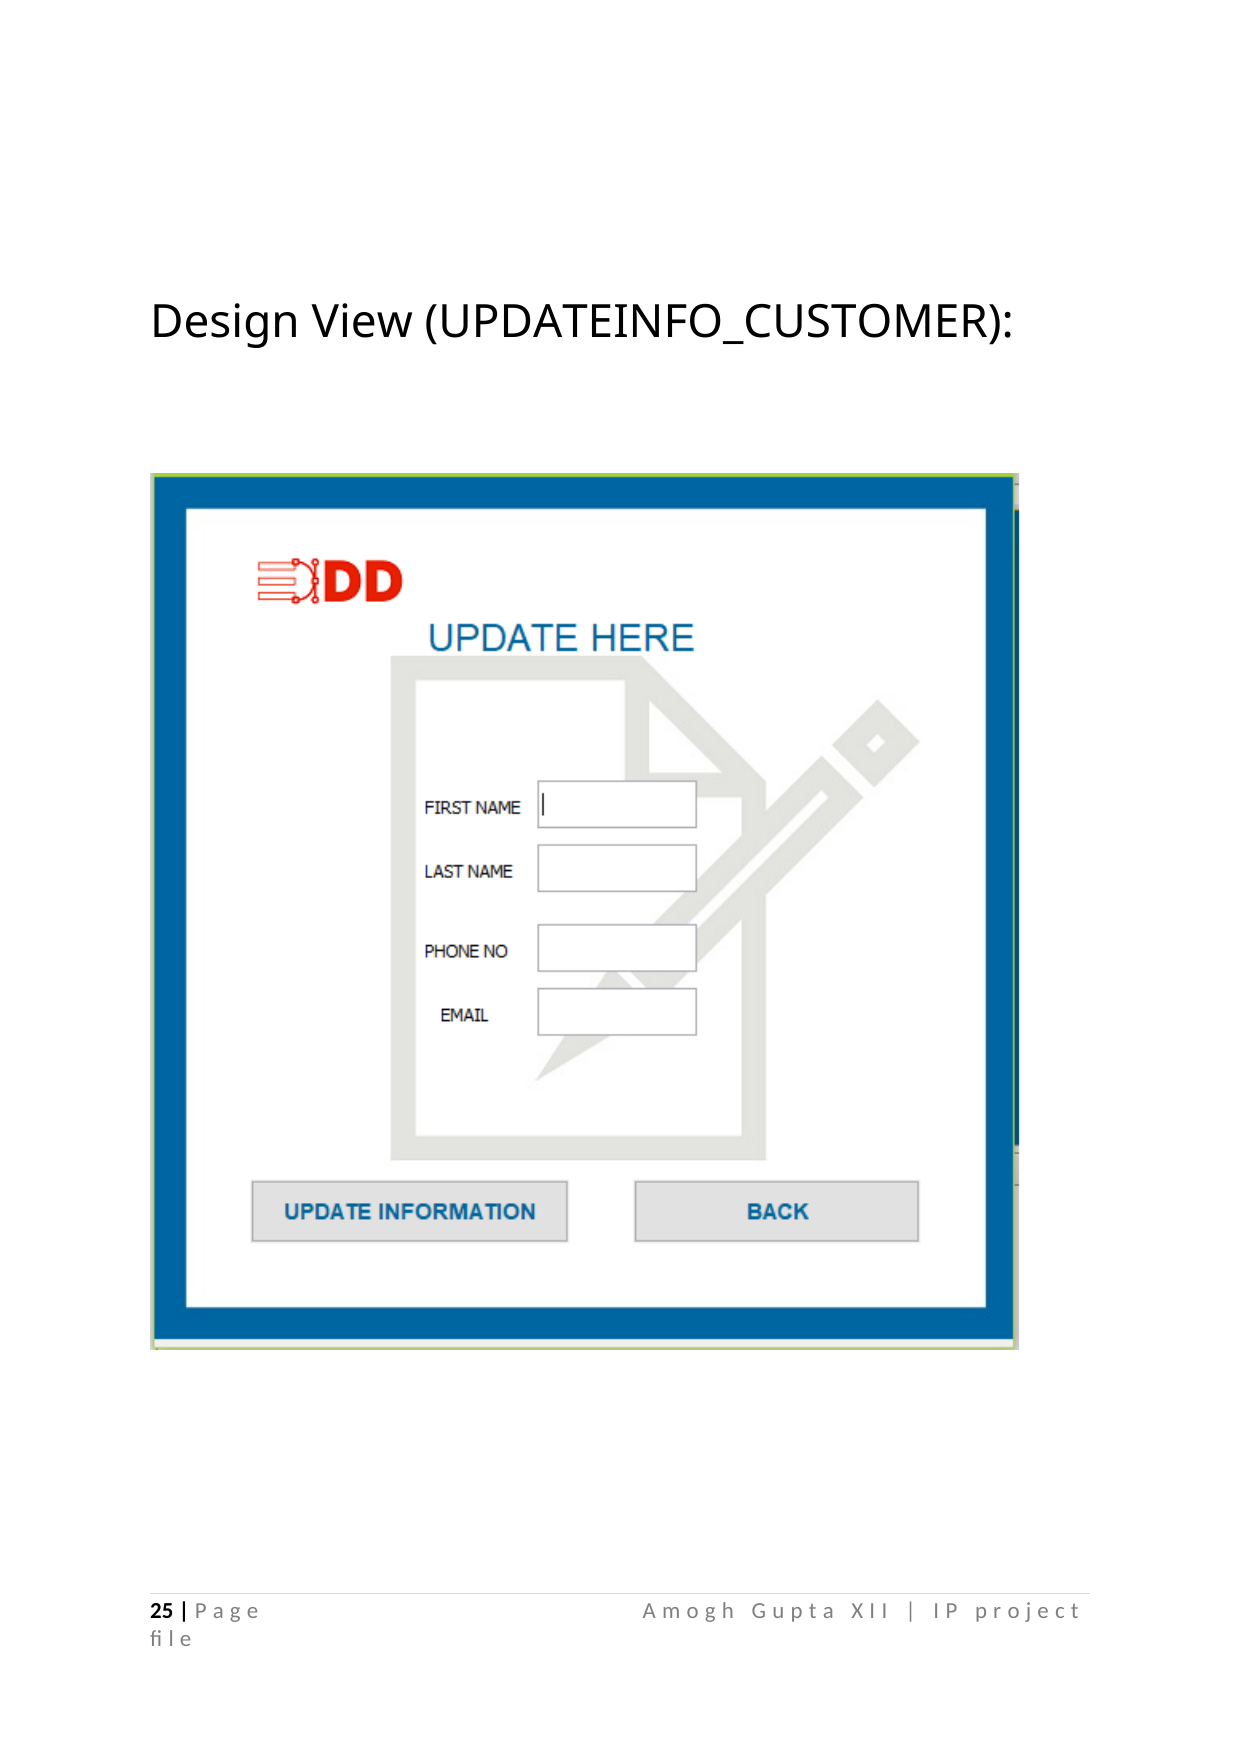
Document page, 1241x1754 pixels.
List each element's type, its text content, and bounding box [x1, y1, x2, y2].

text Design View (UPDATEINFO_CUSTOMER): [150, 288, 1090, 351]
picture [150, 473, 1020, 1350]
